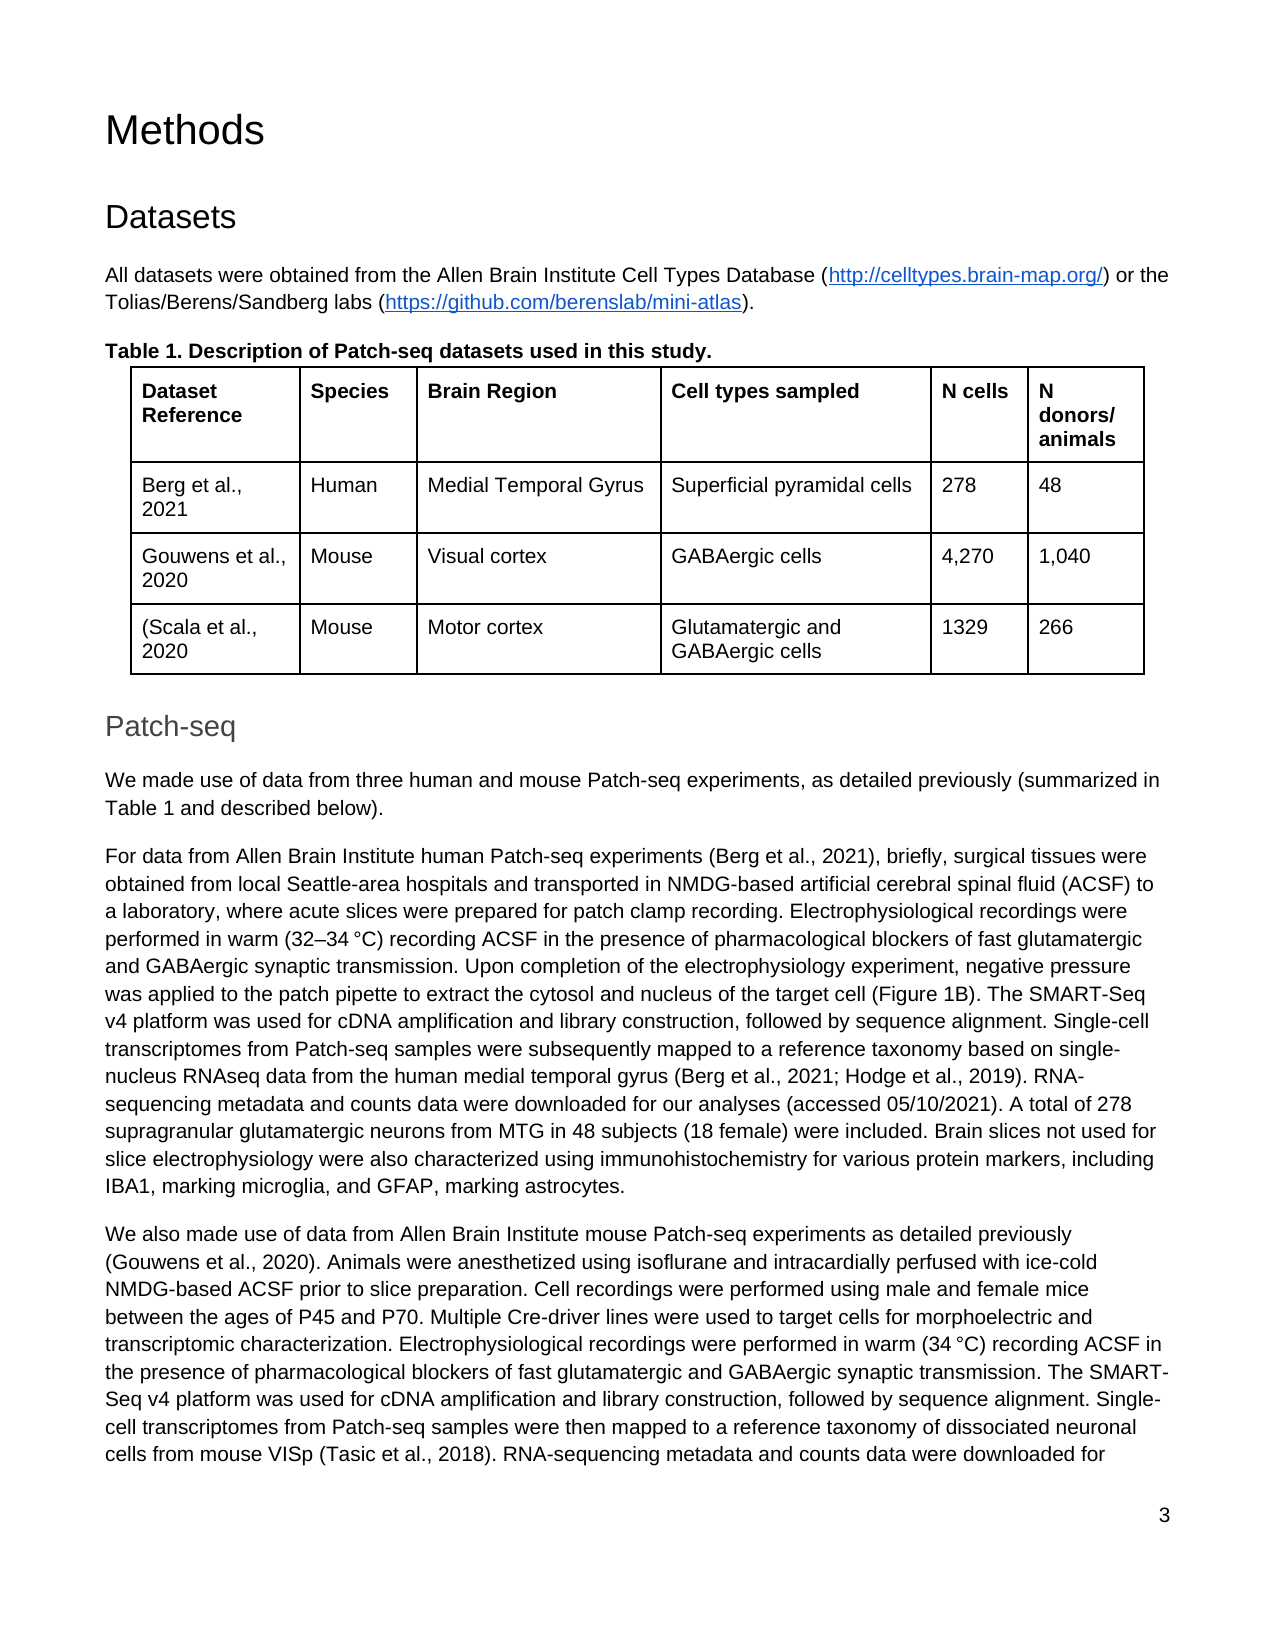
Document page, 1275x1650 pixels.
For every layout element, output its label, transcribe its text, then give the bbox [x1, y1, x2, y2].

table_cell 4,270 [932, 534, 1027, 602]
table_cell 266 [1029, 605, 1143, 673]
table_cell 1329 [932, 605, 1027, 673]
table_cell Gouwens et al., 2020 [132, 534, 299, 602]
table_cell Motor cortex [418, 605, 660, 673]
text For data from Allen Brain Institute human Patch-seq experiments (Berg et al., 2021), briefly, surgical tissues were obtained from local Seattle-area hospitals and transported in NMDG-based artificial cerebral spinal fluid (ACSF) to a laboratory, where acute slices were prepared for patch clamp recording. Electrophysiological recordings were performed in warm (32–34 °C) recording ACSF in the presence of pharmacological blockers of fast glutamatergic and GABAergic synaptic transmission. Upon completion of the electrophysiology experiment, negative pressure was applied to the patch pipette to extract the cytosol and nucleus of the target cell (Figure 1B). The SMART-Seq v4 platform was used for cDNA amplification and library construction, followed by sequence alignment. Single-cell transcriptomes from Patch-seq samples were subsequently mapped to a reference taxonomy based on single-nucleus RNAseq data from the human medial temporal gyrus (Berg et al., 2021; Hodge et al., 2019). RNA-sequencing metadata and counts data were downloaded for our analyses (accessed 05/10/2021). A total of 278 supragranular glutamatergic neurons from MTG in 48 subjects (18 female) were included. Brain slices not used for slice electrophysiology were also characterized using immunohistochemistry for various protein markers, including IBA1, marking microglia, and GFAP, marking astrocytes. [105, 844, 1170, 1198]
table_cell Superficial pyramidal cells [662, 463, 930, 532]
text All datasets were obtained from the Allen Brain Institute Cell Types Database (http://celltypes.brain-map.org/) or the Tolias/Berens/Sandberg labs (https://github.com/berenslab/mini-atlas). [105, 263, 1170, 314]
table_cell Medial Temporal Gyrus [418, 463, 660, 532]
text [105, 1222, 1170, 1466]
table_header N cells [932, 368, 1027, 461]
table_cell Berg et al., 2021 [132, 463, 299, 532]
table_cell Human [301, 463, 416, 532]
subtitle Datasets [105, 198, 1170, 236]
table_header N donors/ animals [1029, 368, 1143, 461]
table_header Dataset Reference [132, 368, 299, 461]
table_cell Visual cortex [418, 534, 660, 602]
text We made use of data from three human and mouse Patch-seq experiments, as detailed previously (summarized in Table 1 and described below). [105, 768, 1170, 819]
table_cell 278 [932, 463, 1027, 532]
table_header Cell types sampled [662, 368, 930, 461]
text Table 1. Description of Patch-seq datasets used in this study. [105, 338, 1170, 362]
table_cell 48 [1029, 463, 1143, 532]
table_cell (Scala et al., 2020 [132, 605, 299, 673]
table_header Brain Region [418, 368, 660, 461]
table_cell GABAergic cells [662, 534, 930, 602]
table_cell Mouse [301, 534, 416, 602]
subtitle Methods [105, 105, 1170, 153]
table_cell Glutamatergic and GABAergic cells [662, 605, 930, 673]
table_cell Mouse [301, 605, 416, 673]
table_cell 1,040 [1029, 534, 1143, 602]
subtitle Patch-seq [105, 709, 1170, 742]
table_header Species [301, 368, 416, 461]
